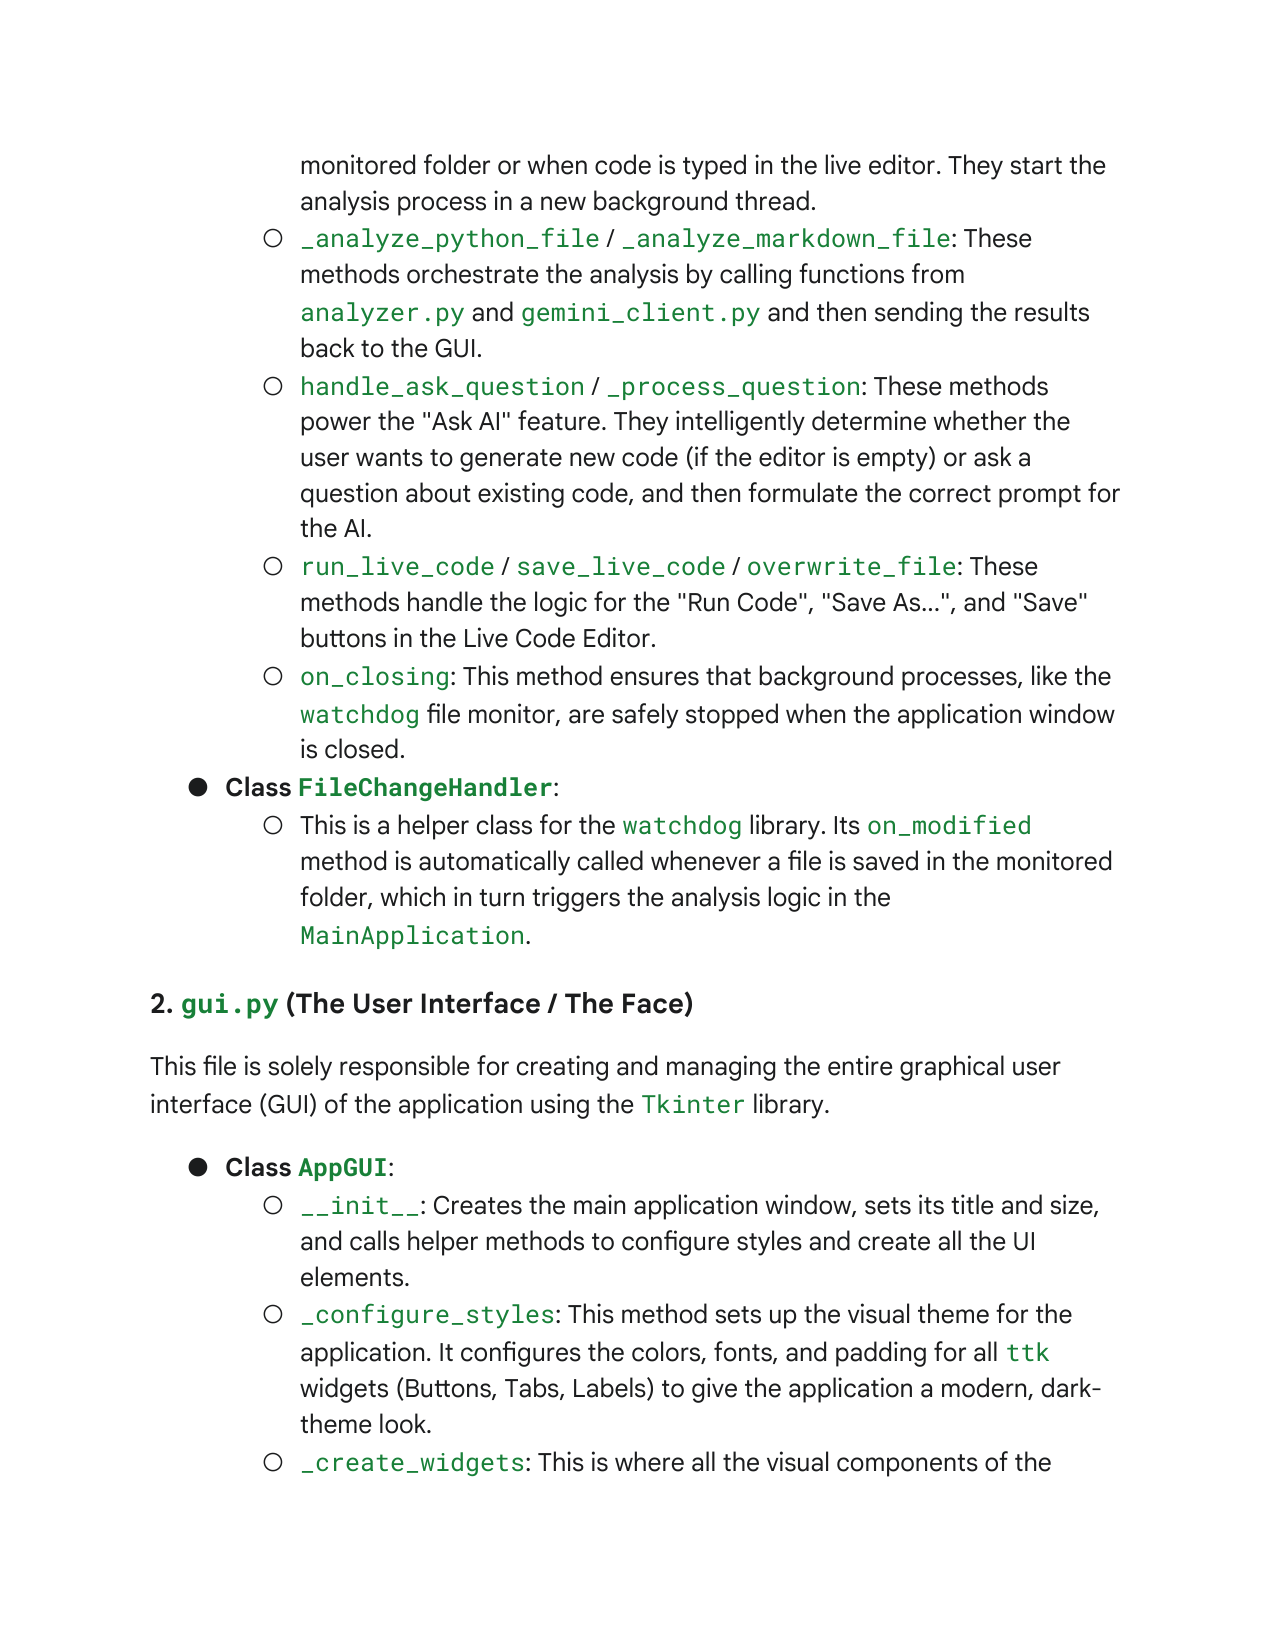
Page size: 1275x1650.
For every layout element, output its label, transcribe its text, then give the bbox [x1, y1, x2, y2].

list handle_ask_question / _process_question: These methods power the "Ask AI" feature. They intelligently determine whether the user wants to generate new code (if the editor is empty) or ask a question about existing code, and then formulate the correct prompt for the AI. [262, 369, 1125, 545]
list Class AppGUI: [187, 1150, 1125, 1184]
list __init__: Creates the main application window, sets its title and size, and calls helper methods to configure styles and create all the UI elements. [262, 1188, 1125, 1293]
list _analyze_python_file / _analyze_markdown_file: These methods orchestrate the analysis by calling functions from analyzer.py and gemini_client.py and then sending the results back to the GUI. [262, 221, 1125, 364]
list Class FileChangeHandler: [187, 770, 1125, 804]
text This file is solely responsible for creating and managing the entire graphical user interface (GUI) of the application using the Tkinter library. [150, 1051, 1125, 1121]
list _configure_styles: This method sets up the visual theme for the application. It configures the colors, fonts, and padding for all ttk widgets (Buttons, Tabs, Labels) to give the application a modern, dark-theme look. [262, 1297, 1125, 1440]
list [262, 1445, 1125, 1478]
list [262, 150, 1125, 217]
list on_closing: This method ensures that background processes, like the watchdog file monitor, are safely stopped when the application window is closed. [262, 659, 1125, 766]
subtitle 2. gui.py (The User Interface / The Face) [150, 985, 1125, 1021]
list run_live_code / save_live_code / overwrite_file: These methods handle the logic for the "Run Code", "Save As...", and "Save" buttons in the Live Code Editor. [262, 549, 1125, 654]
list This is a helper class for the watchdog library. Its on_modified method is automatically called whenever a file is saved in the monitored folder, which in turn triggers the analysis logic in the MainApplication. [262, 808, 1125, 951]
